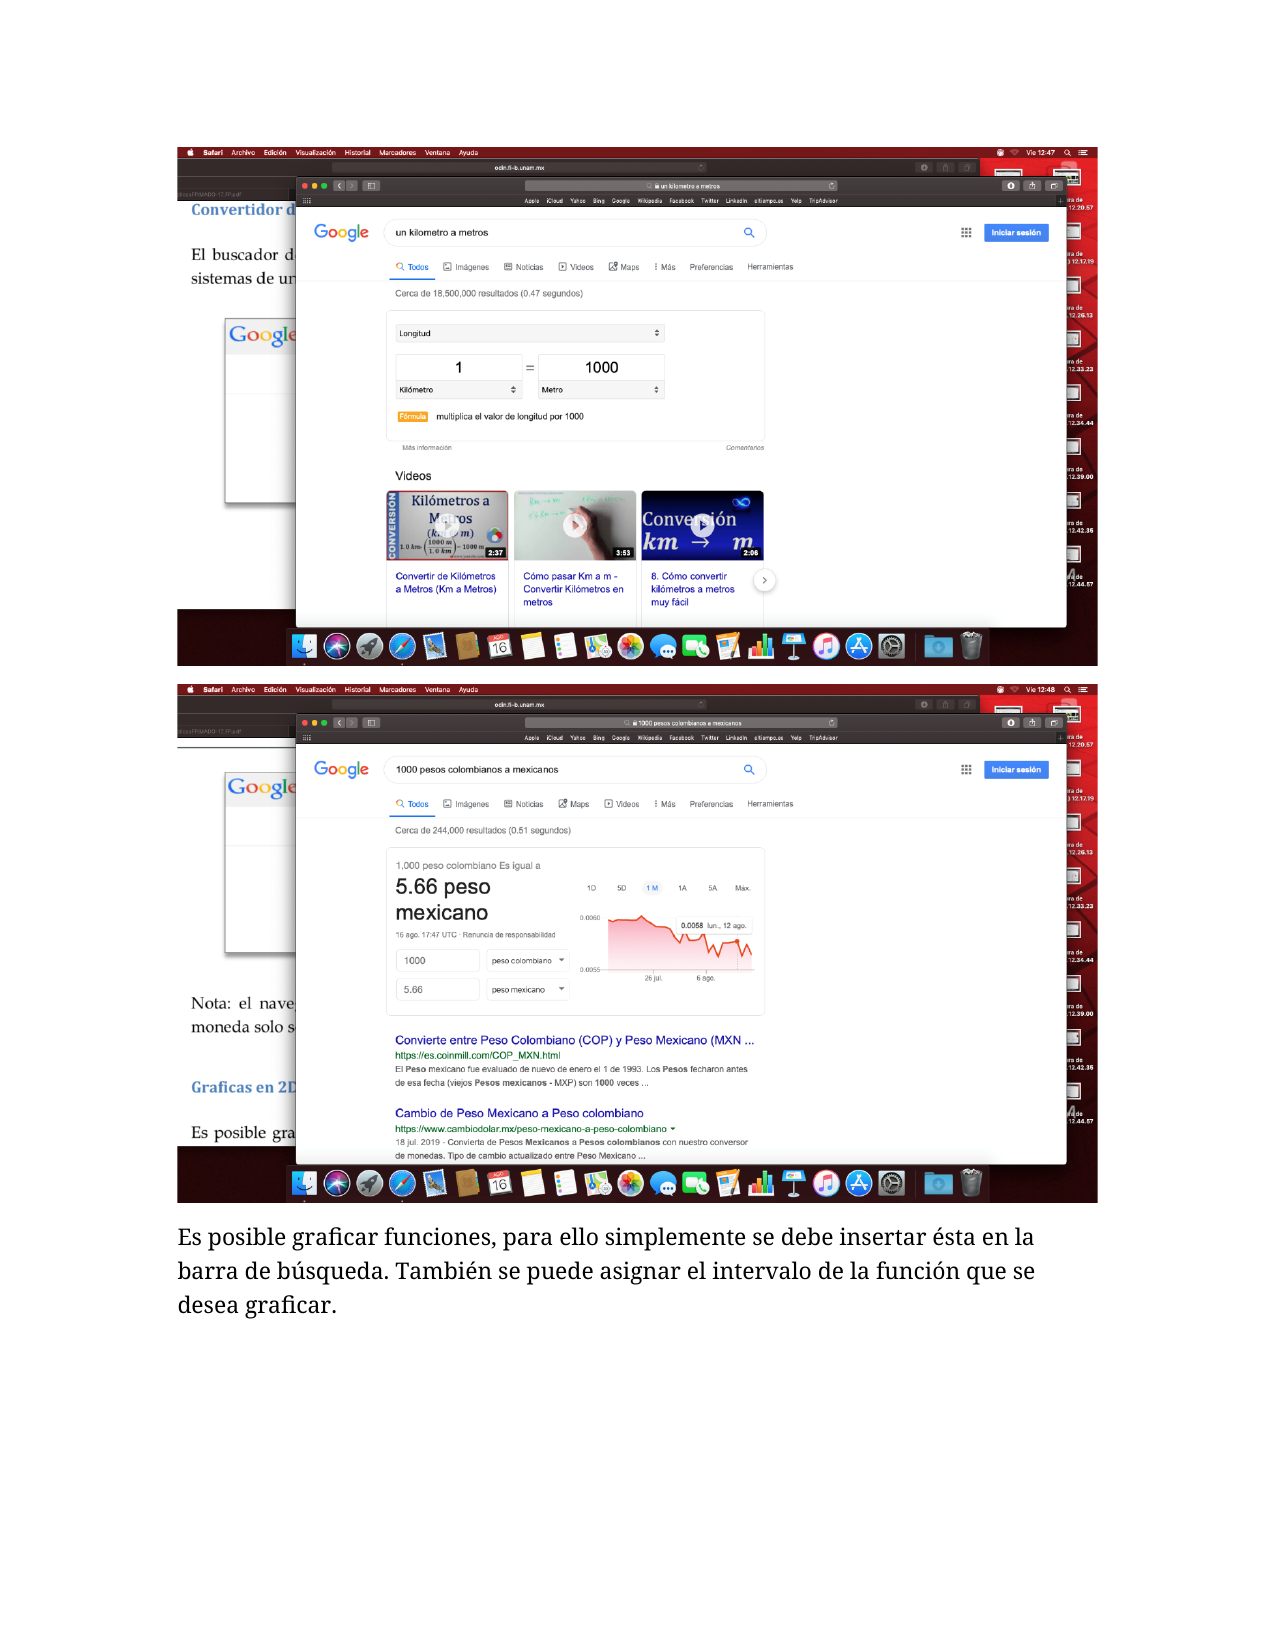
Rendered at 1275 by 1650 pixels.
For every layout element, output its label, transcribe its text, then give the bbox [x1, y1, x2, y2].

picture [177, 684, 1098, 1203]
text Es posible graficar funciones, para ello simplemente se debe insertar ésta en la barra de búsqueda. También se puede asignar el intervalo de la función que se desea graficar. [177, 1221, 1098, 1320]
picture [177, 147, 1098, 666]
